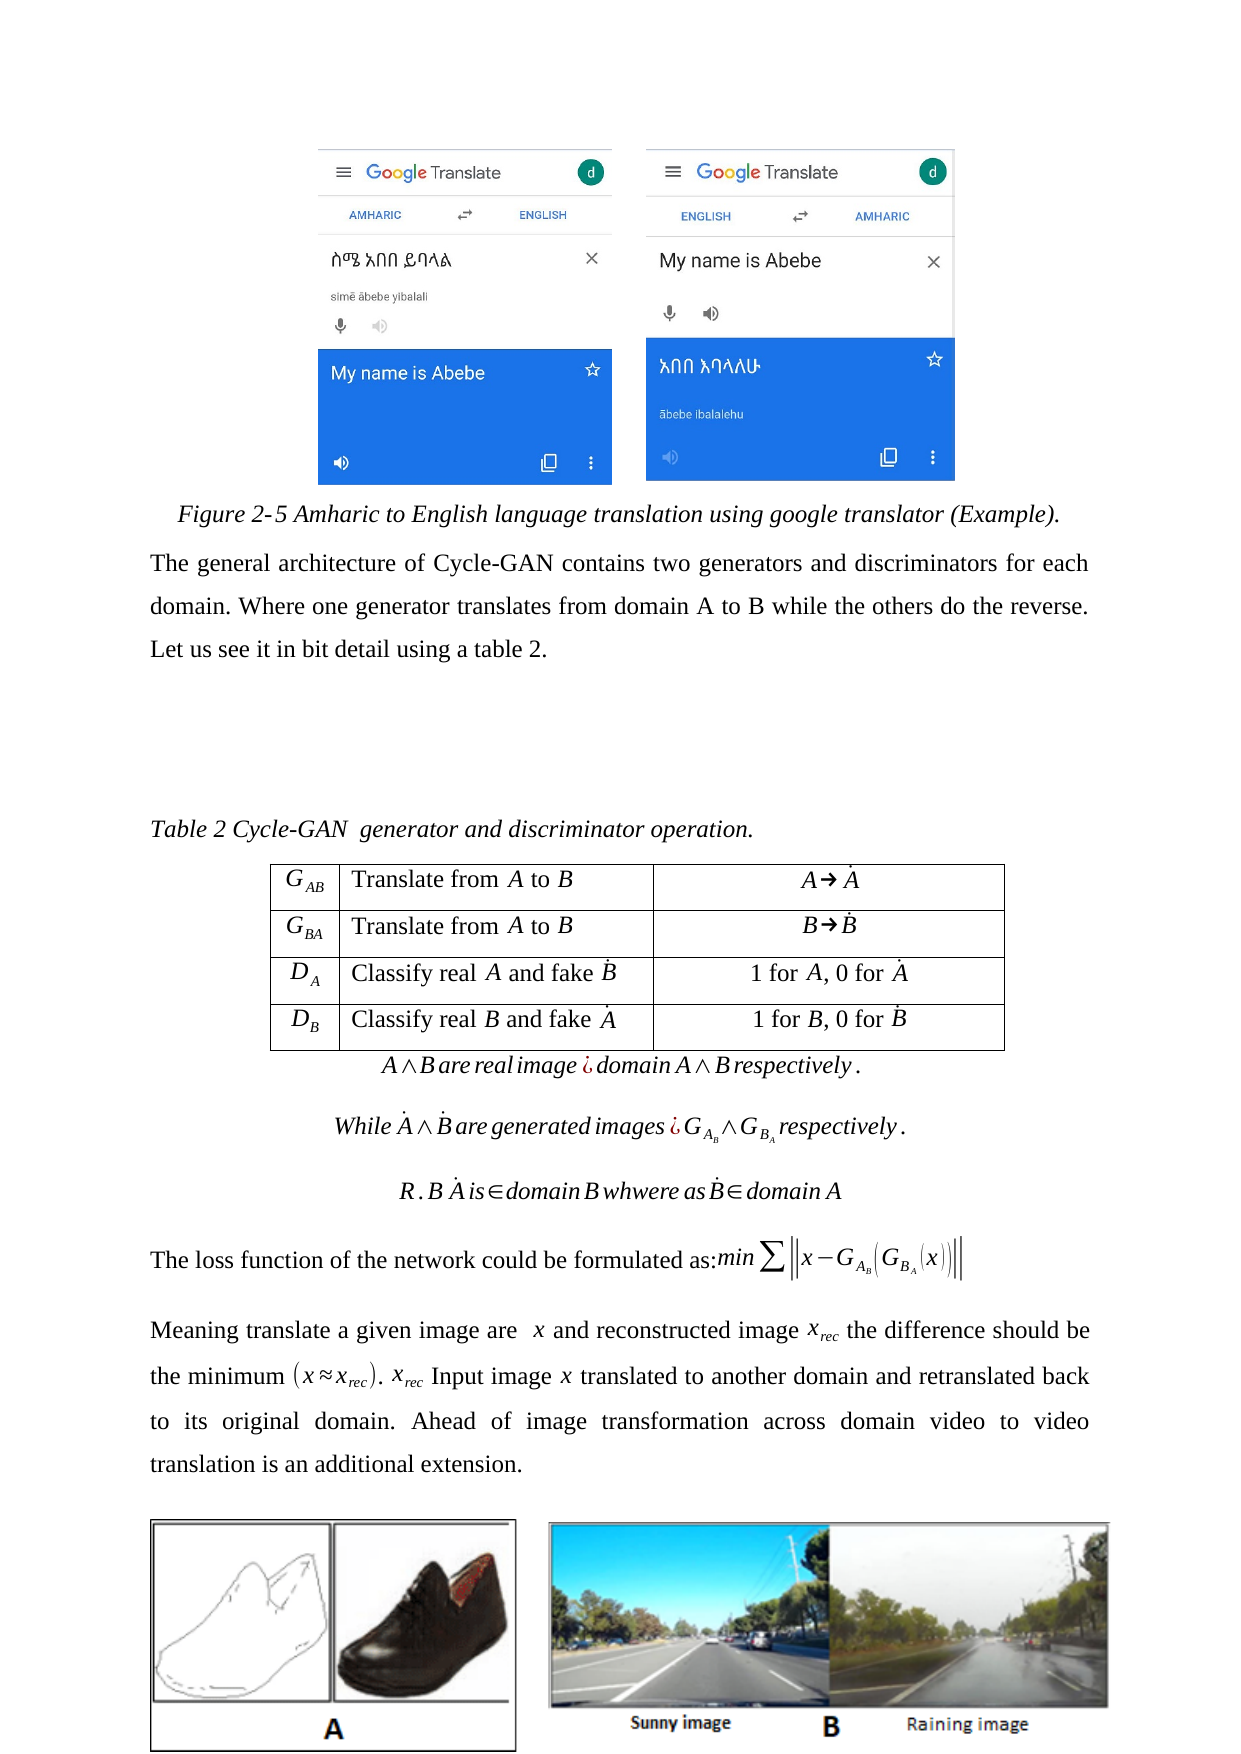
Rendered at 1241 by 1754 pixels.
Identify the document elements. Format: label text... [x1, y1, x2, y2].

table_header [271, 865, 339, 910]
picture [548, 1522, 1112, 1753]
table_header [654, 865, 1004, 910]
table_cell Classify real and fake [340, 1005, 653, 1050]
table_cell Translate from to [340, 911, 653, 957]
table_cell 1 for , 0 for [654, 1005, 1004, 1050]
table_cell [271, 911, 339, 957]
text The loss function of the network could be formulated as: [150, 1236, 1090, 1283]
table_header [635, 150, 966, 499]
table_cell [271, 958, 339, 1003]
table_cell [654, 911, 1004, 957]
table_cell [271, 1005, 339, 1050]
table_cell Classify real and fake [340, 958, 653, 1003]
picture [318, 149, 612, 485]
table_header Translate from to [340, 865, 653, 910]
table_header [308, 150, 635, 499]
picture [150, 1519, 517, 1752]
text The general architecture of Cycle-GAN contains two generators and discriminators for each domain. Where one generator translates from domain A to B while the others do the reverse. Let us see it in bit detail using a table 2. [150, 548, 1090, 663]
text Table 2 Cycle-GAN generator and discriminator operation. [150, 814, 1090, 843]
picture [646, 149, 955, 481]
table_cell 1 for , 0 for [654, 958, 1004, 1003]
text Meaning translate a given image are and reconstructed image the difference should be the minimum . Input image translated to another domain and retranslated back to its original domain. Ahead of image transformation across domain video to video translation is an additional extension. [150, 1314, 1090, 1478]
